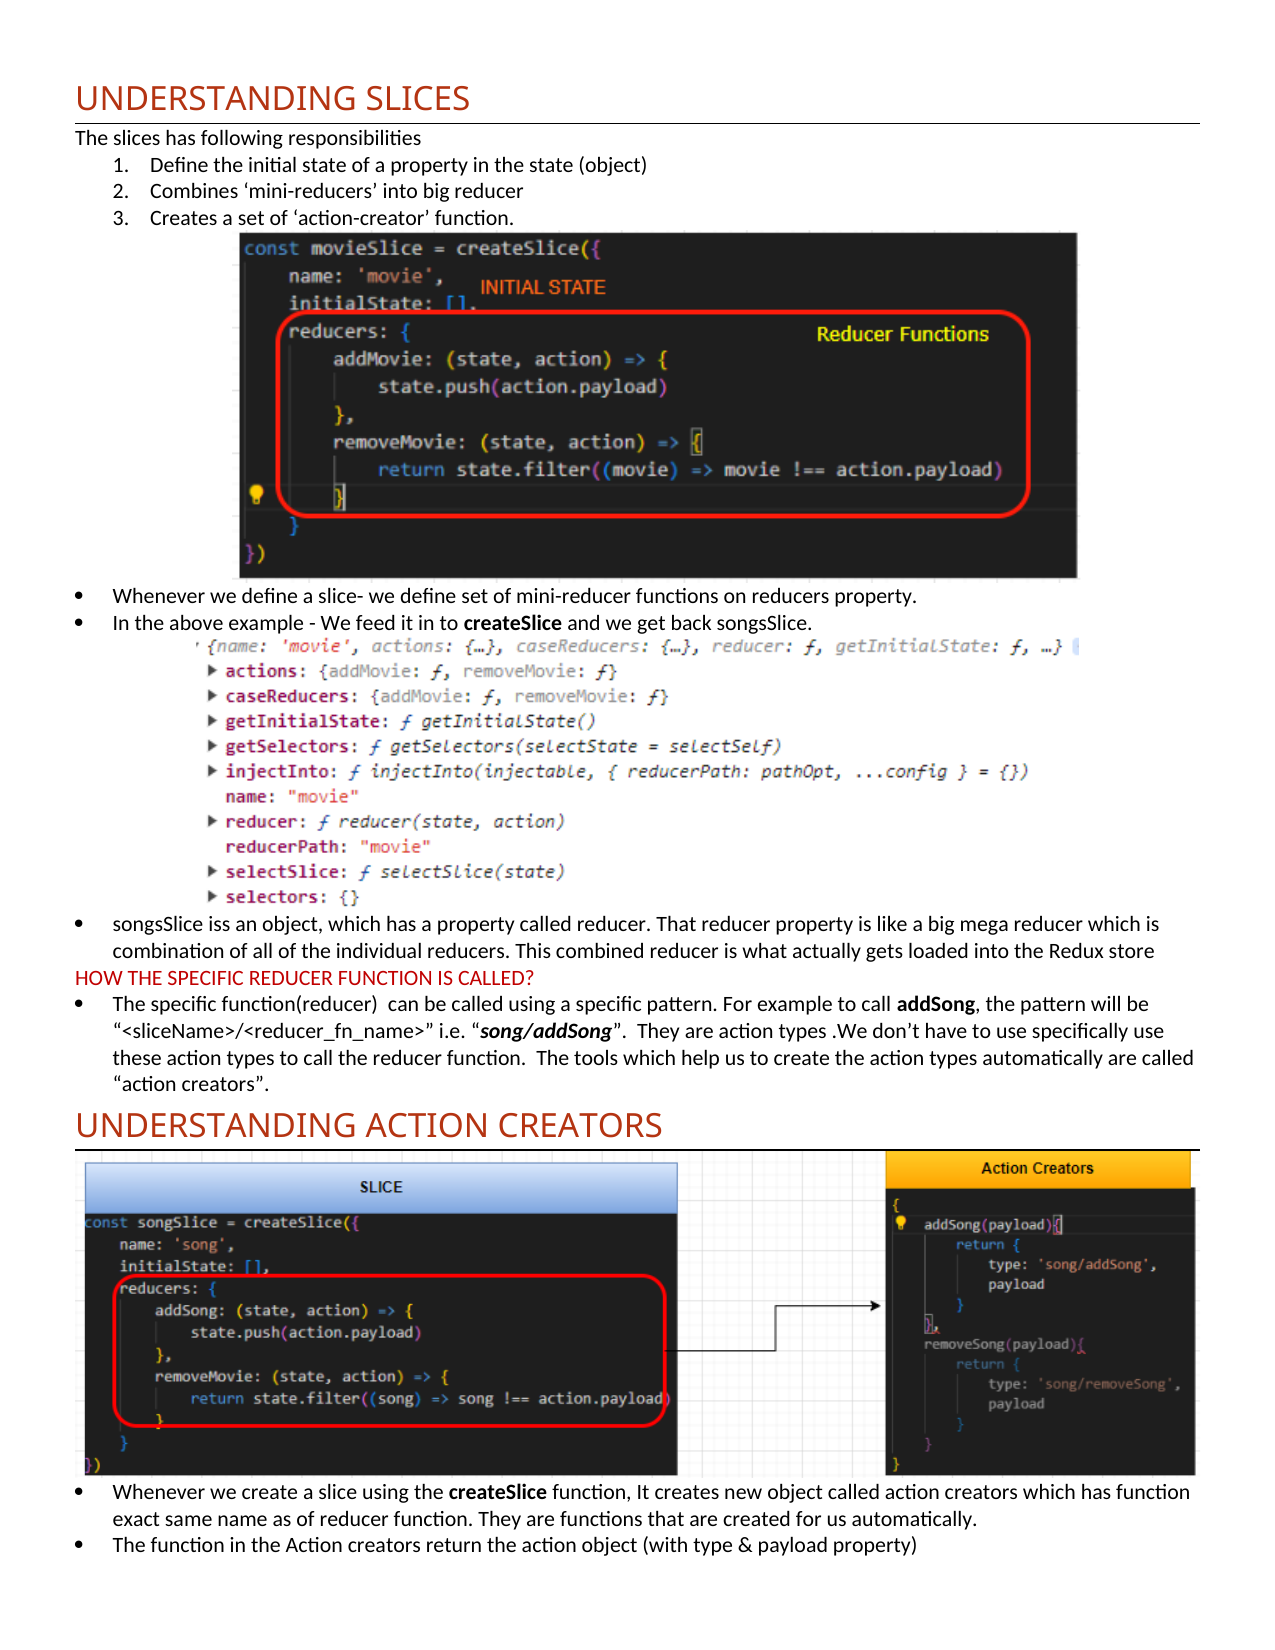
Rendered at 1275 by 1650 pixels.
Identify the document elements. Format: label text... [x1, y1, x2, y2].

list Whenever we define a slice- we define set of mini-reducer functions on reducers property. [75, 582, 1200, 609]
picture [196, 635, 1079, 911]
list Combines ‘mini-reducers’ into big reducer [112, 177, 1200, 204]
text The slices has following responsibilities [75, 124, 1200, 151]
list Define the initial state of a property in the state (object) [112, 151, 1200, 177]
subtitle UNDERSTANDING ACTION CREATORS [75, 1101, 1200, 1149]
list Creates a set of ‘action-creator’ function. [112, 204, 1200, 231]
text HOW THE SPECIFIC REDUCER FUNCTION IS CALLED? [75, 964, 1200, 991]
list Whenever we create a slice using the createSlice function, It creates new object called action creators which has function exact same name as of reducer function. They are functions that are created for us automatically. [75, 1478, 1200, 1531]
text “<sliceName>/<reducer_fn_name>” i.e. “song/addSong”. They are action types .We don’t have to use specifically use these action types to call the reducer function. The tools which help us to create the action types automatically are called “action creators”. [112, 1017, 1200, 1097]
list The specific function(reducer) can be called using a specific pattern. For example to call addSong, the pattern will be [75, 991, 1200, 1017]
list The function in the Action creators return the action object (with type & payload property) [75, 1531, 1200, 1558]
picture [75, 1151, 1200, 1478]
list In the above example - We feed it in to createSlice and we get back songsSlice. [75, 609, 1200, 636]
picture [232, 230, 1081, 583]
list songsSlice iss an object, which has a property called reducer. That reducer property is like a big mega reducer which is combination of all of the individual reducers. This combined reducer is what actually gets loaded into the Redux store [75, 911, 1200, 964]
subtitle UNDERSTANDING SLICES [75, 75, 1200, 123]
